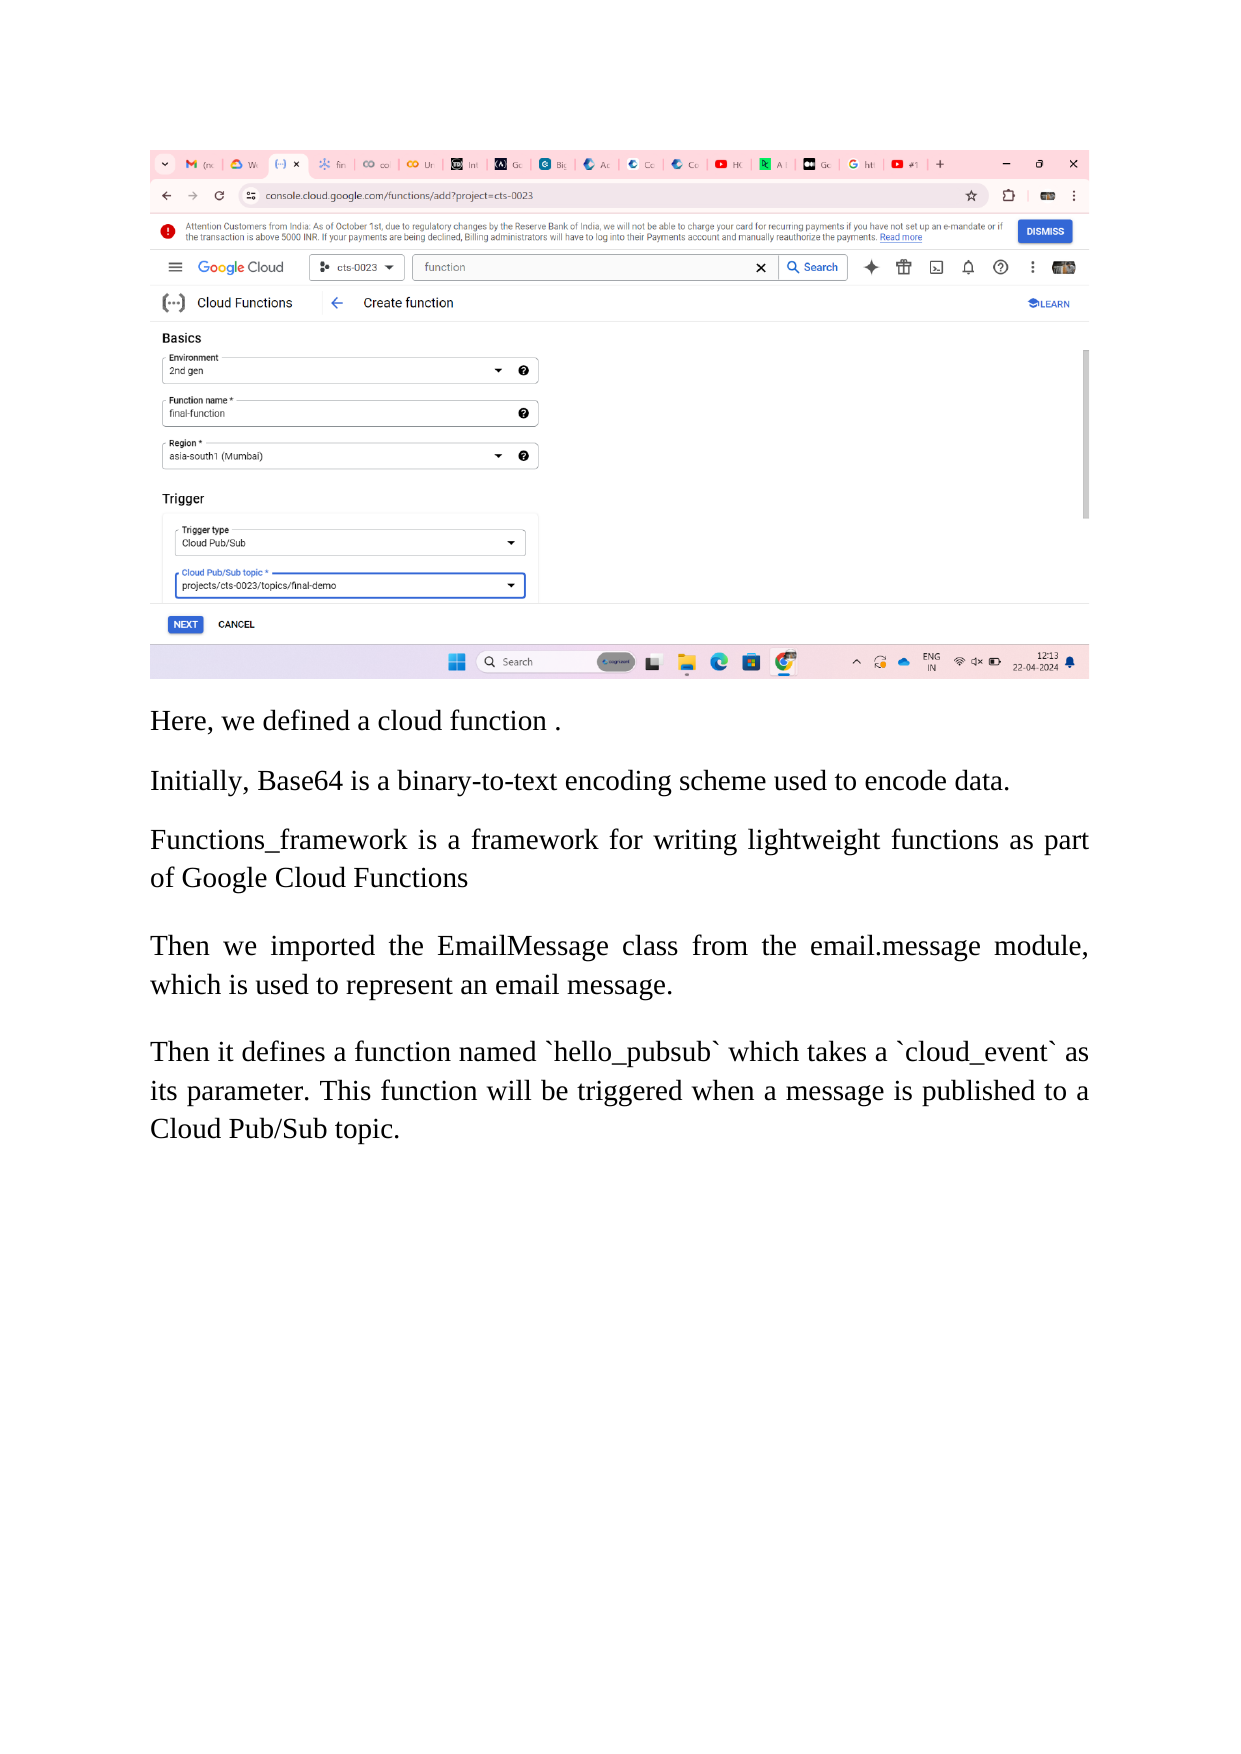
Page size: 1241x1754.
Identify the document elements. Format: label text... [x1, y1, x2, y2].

text Here, we defined a cloud function . [150, 703, 1090, 737]
text Then it defines a function named `hello_pubsub` which takes a `cloud_event` as its parameter. This function will be triggered when a message is published to a Cloud Pub/Sub topic. [150, 1034, 1090, 1145]
picture [150, 150, 1090, 679]
text Then we imported the EmailMessage class from the email.message module, which is used to represent an email message. [150, 928, 1090, 1000]
text Functions_framework is a framework for writing lightweight functions as part of Google Cloud Functions [150, 822, 1090, 894]
text Initially, Base64 is a binary-to-text encoding scheme used to encode data. [150, 763, 1090, 796]
